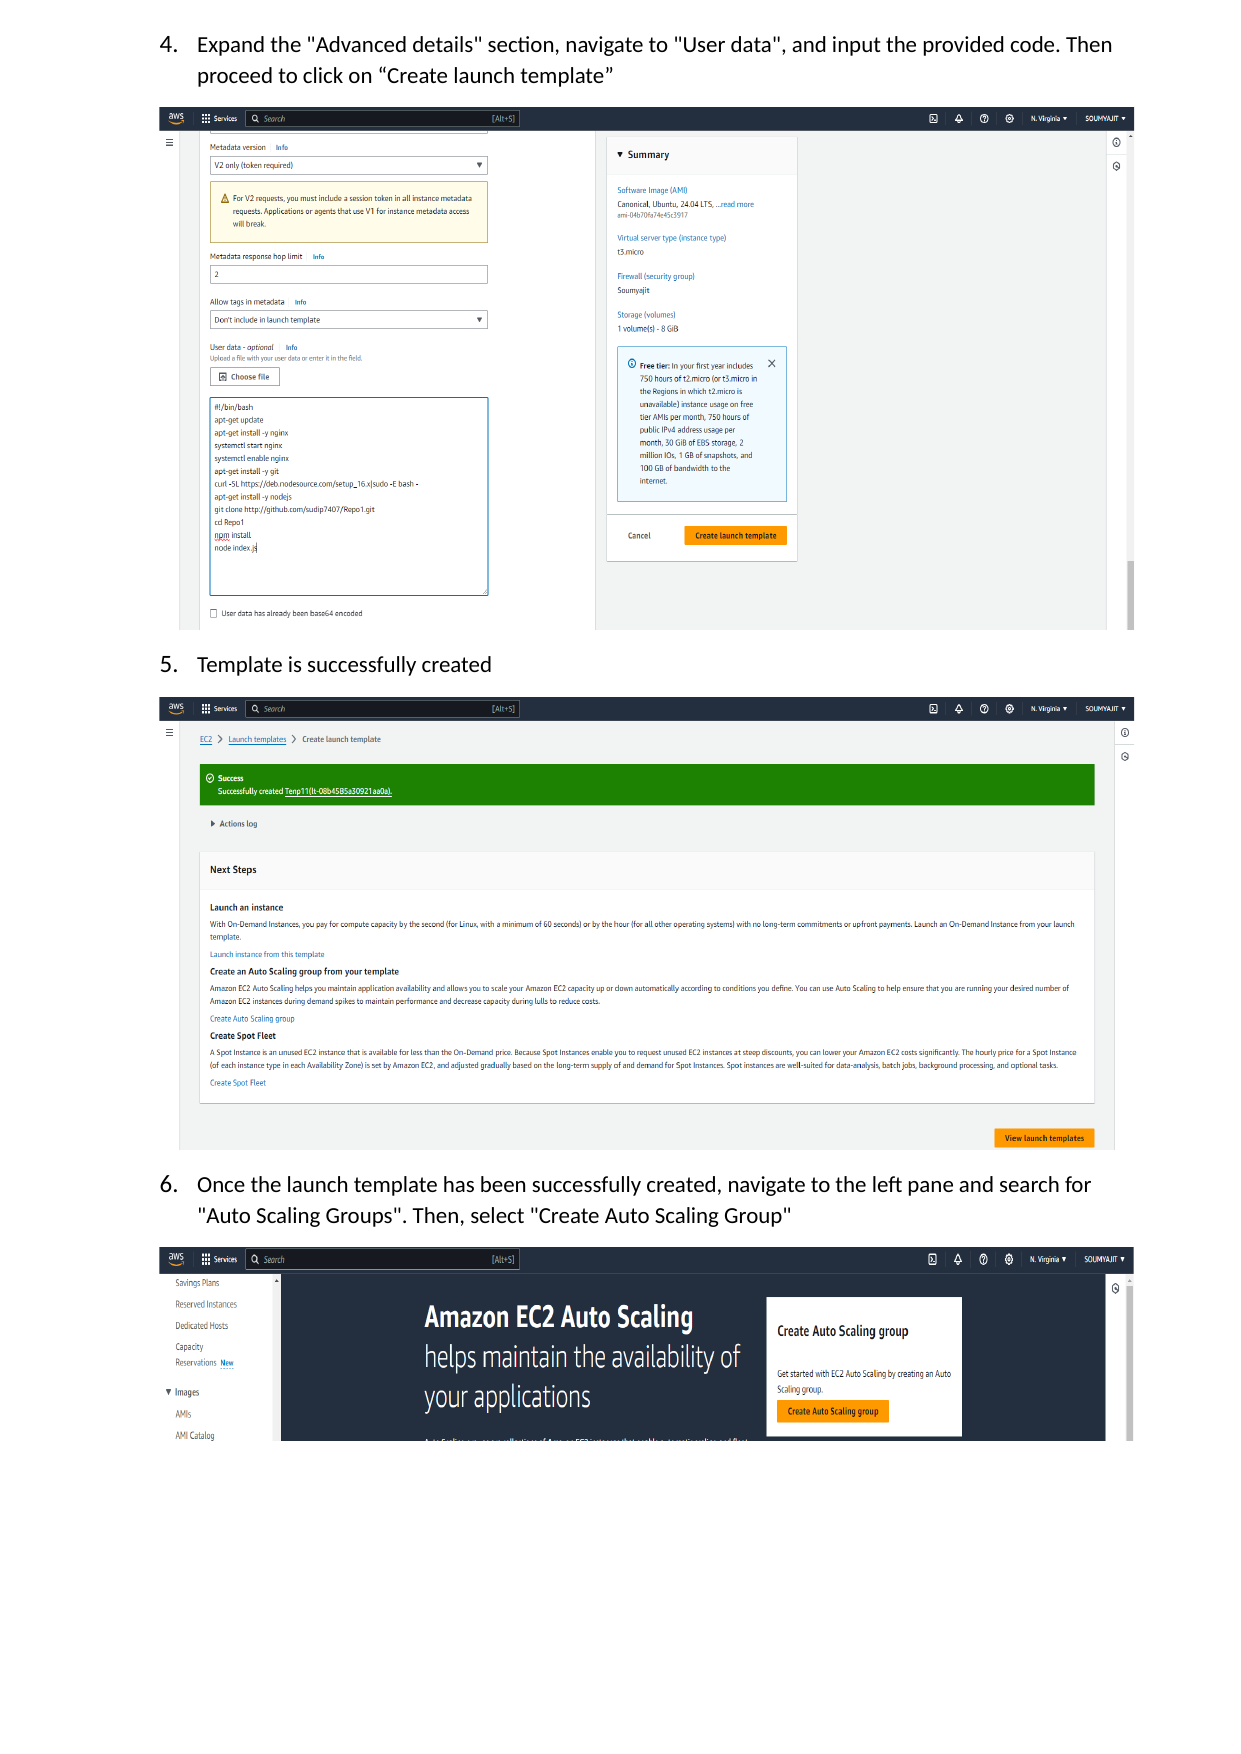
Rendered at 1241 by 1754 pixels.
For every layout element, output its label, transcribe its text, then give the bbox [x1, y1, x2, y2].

picture [159, 107, 1135, 630]
list Expand the "Advanced details" section, navigate to "User data", and input the provided code. Then proceed to click on “Create launch template” [159, 28, 1125, 89]
list Template is successfully created [159, 648, 1125, 679]
list Once the launch template has been successfully created, navigate to the left pane and search for "Auto Scaling Groups". Then, select "Create Auto Scaling Group" [159, 1168, 1125, 1229]
picture [159, 1247, 1134, 1441]
picture [159, 697, 1135, 1150]
